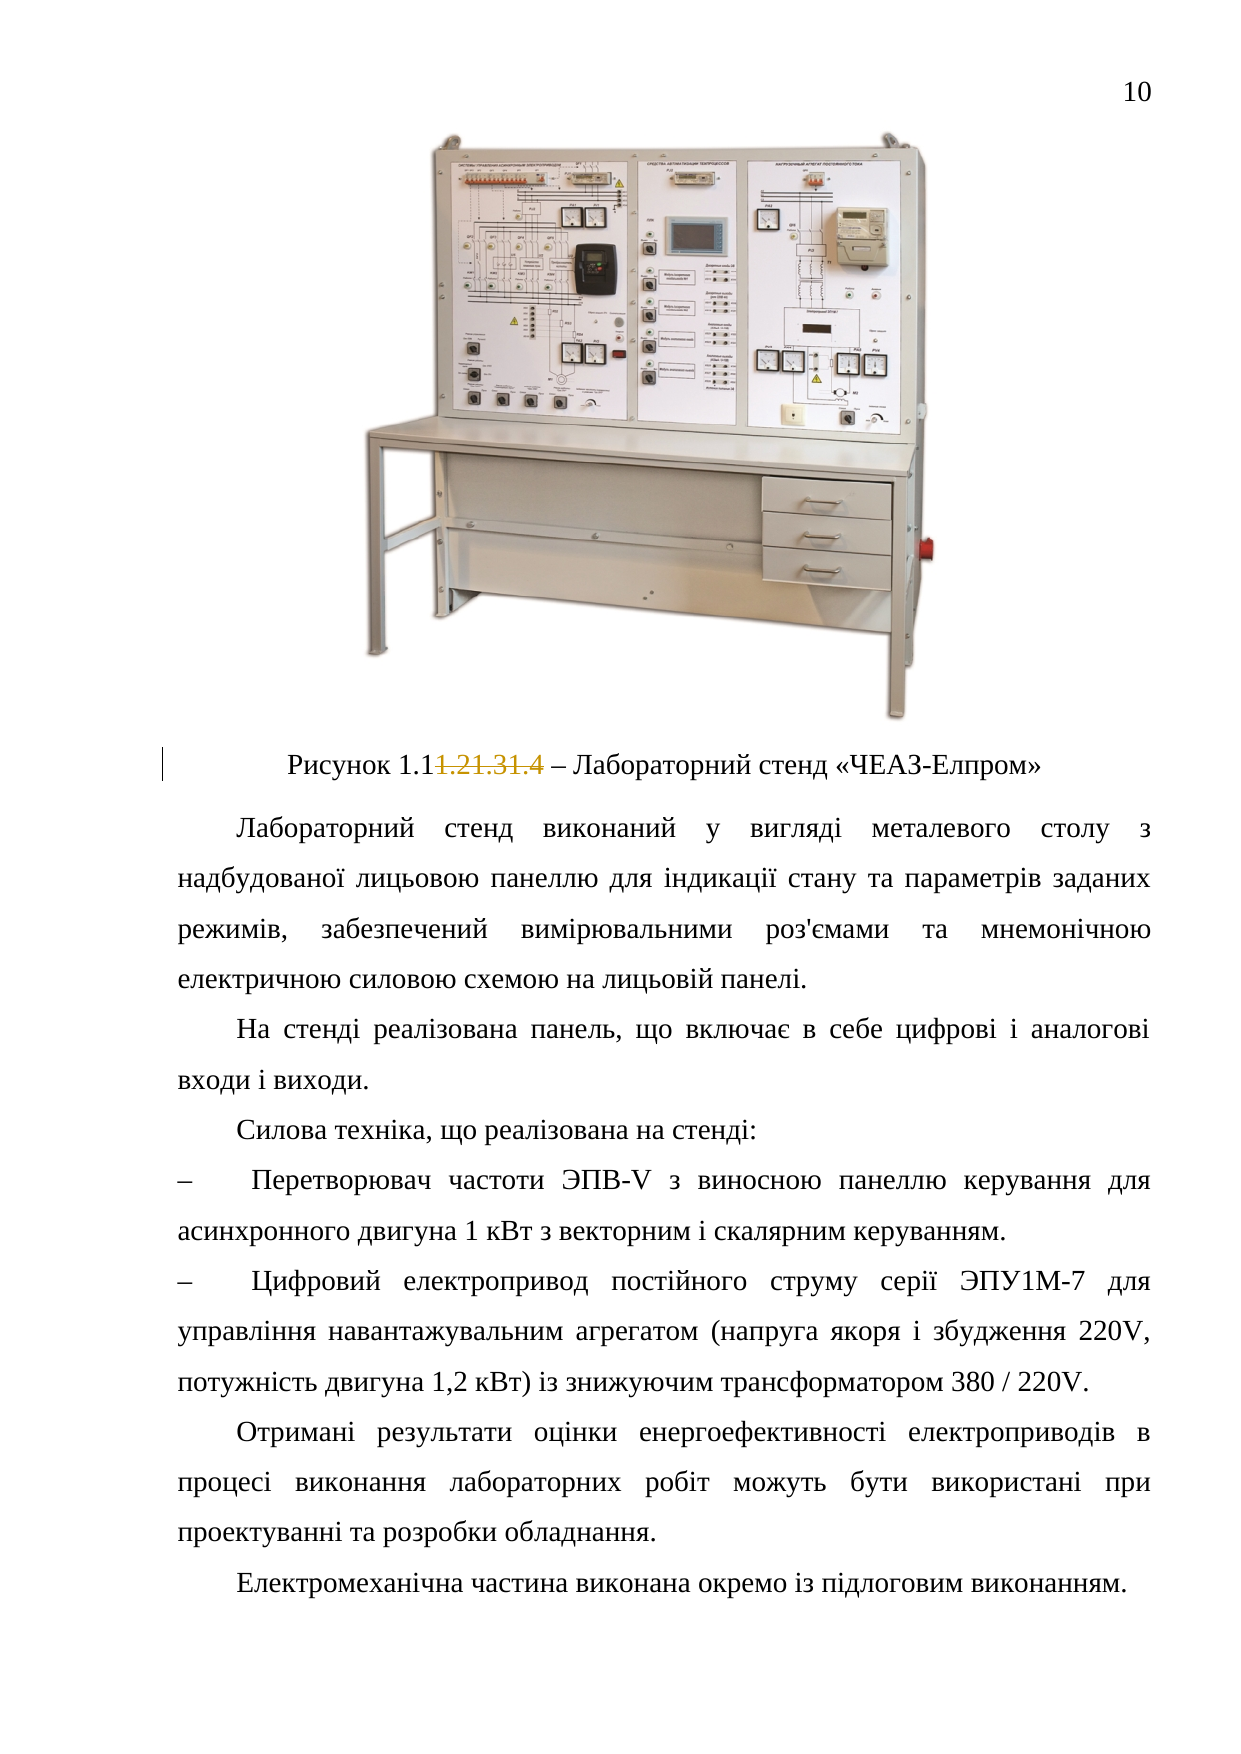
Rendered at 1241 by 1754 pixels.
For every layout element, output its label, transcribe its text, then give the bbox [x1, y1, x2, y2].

text Лабораторний стенд виконаний у вигляді металевого столу з надбудованої лицьовою панеллю для індикації стану та параметрів заданих режимів, забезпечений вимірювальними роз'ємами та мнемонічною електричною силовою схемою на лицьовій панелі. [177, 810, 1152, 995]
text На стенді реалізована панель, що включає в себе цифрові і аналогові входи і виходи. [177, 1011, 1152, 1095]
text Рисунок 1.1 – Лабораторний стенд «ЧЕАЗ-Елпром» [177, 747, 1152, 781]
list Цифровий електропривод постійного струму серії ЭПУ1М-7 для управління навантажувальним агрегатом (напруга якоря і збудження 220V, потужність двигуна 1,2 кВт) із знижуючим трансформатором 380 / 220V. [177, 1263, 1152, 1397]
list Перетворювач частоти ЭПВ-V з виносною панеллю керування для асинхронного двигуна 1 кВт з векторним і скалярним керуванням. [177, 1162, 1152, 1246]
text Отримані результати оцінки енергоефективності електроприводів в процесі виконання лабораторних робіт можуть бути використані при проектуванні та розробки обладнання. [177, 1414, 1152, 1548]
text Електромеханічна частина виконана окремо із підлоговим виконанням. [177, 1565, 1152, 1598]
picture [360, 118, 969, 731]
text Силова техніка, що реалізована на стенді: [177, 1112, 1152, 1146]
